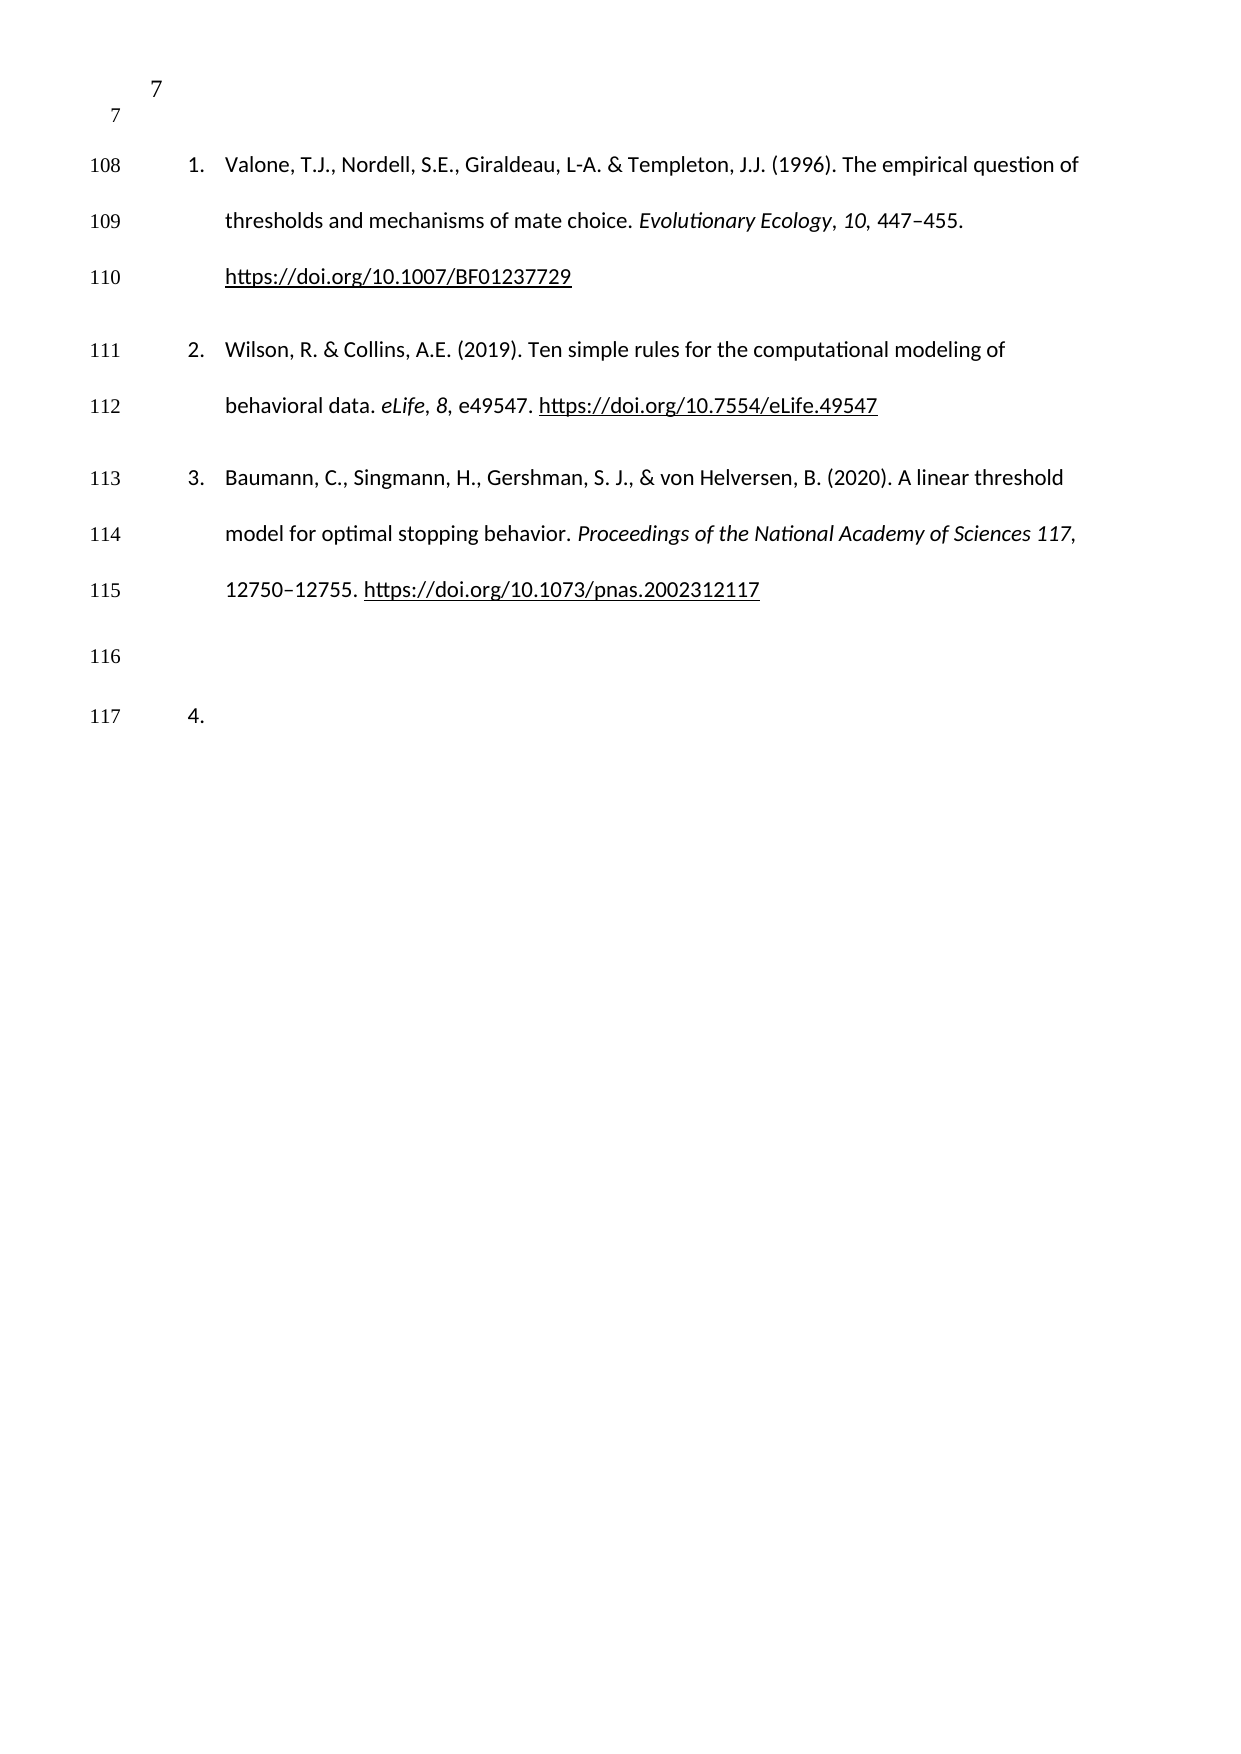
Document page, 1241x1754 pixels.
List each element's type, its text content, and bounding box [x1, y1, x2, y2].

list Valone, T.J., Nordell, S.E., Giraldeau, L-A. & Templeton, J.J. (1996). The empirical question of thresholds and mechanisms of mate choice. Evolutionary Ecology, 10, 447–455. https://doi.org/10.1007/BF01237729 [187, 150, 1090, 290]
list Baumann, C., Singmann, H., Gershman, S. J., & von Helversen, B. (2020). A linear threshold model for optimal stopping behavior. Proceedings of the National Academy of Sciences 117, 12750–12755. https://doi.org/10.1073/pnas.2002312117 [187, 463, 1090, 604]
list Wilson, R. & Collins, A.E. (2019). Ten simple rules for the computational modeling of behavioral data. eLife, 8, e49547. https://doi.org/10.7554/eLife.49547 [187, 335, 1090, 419]
